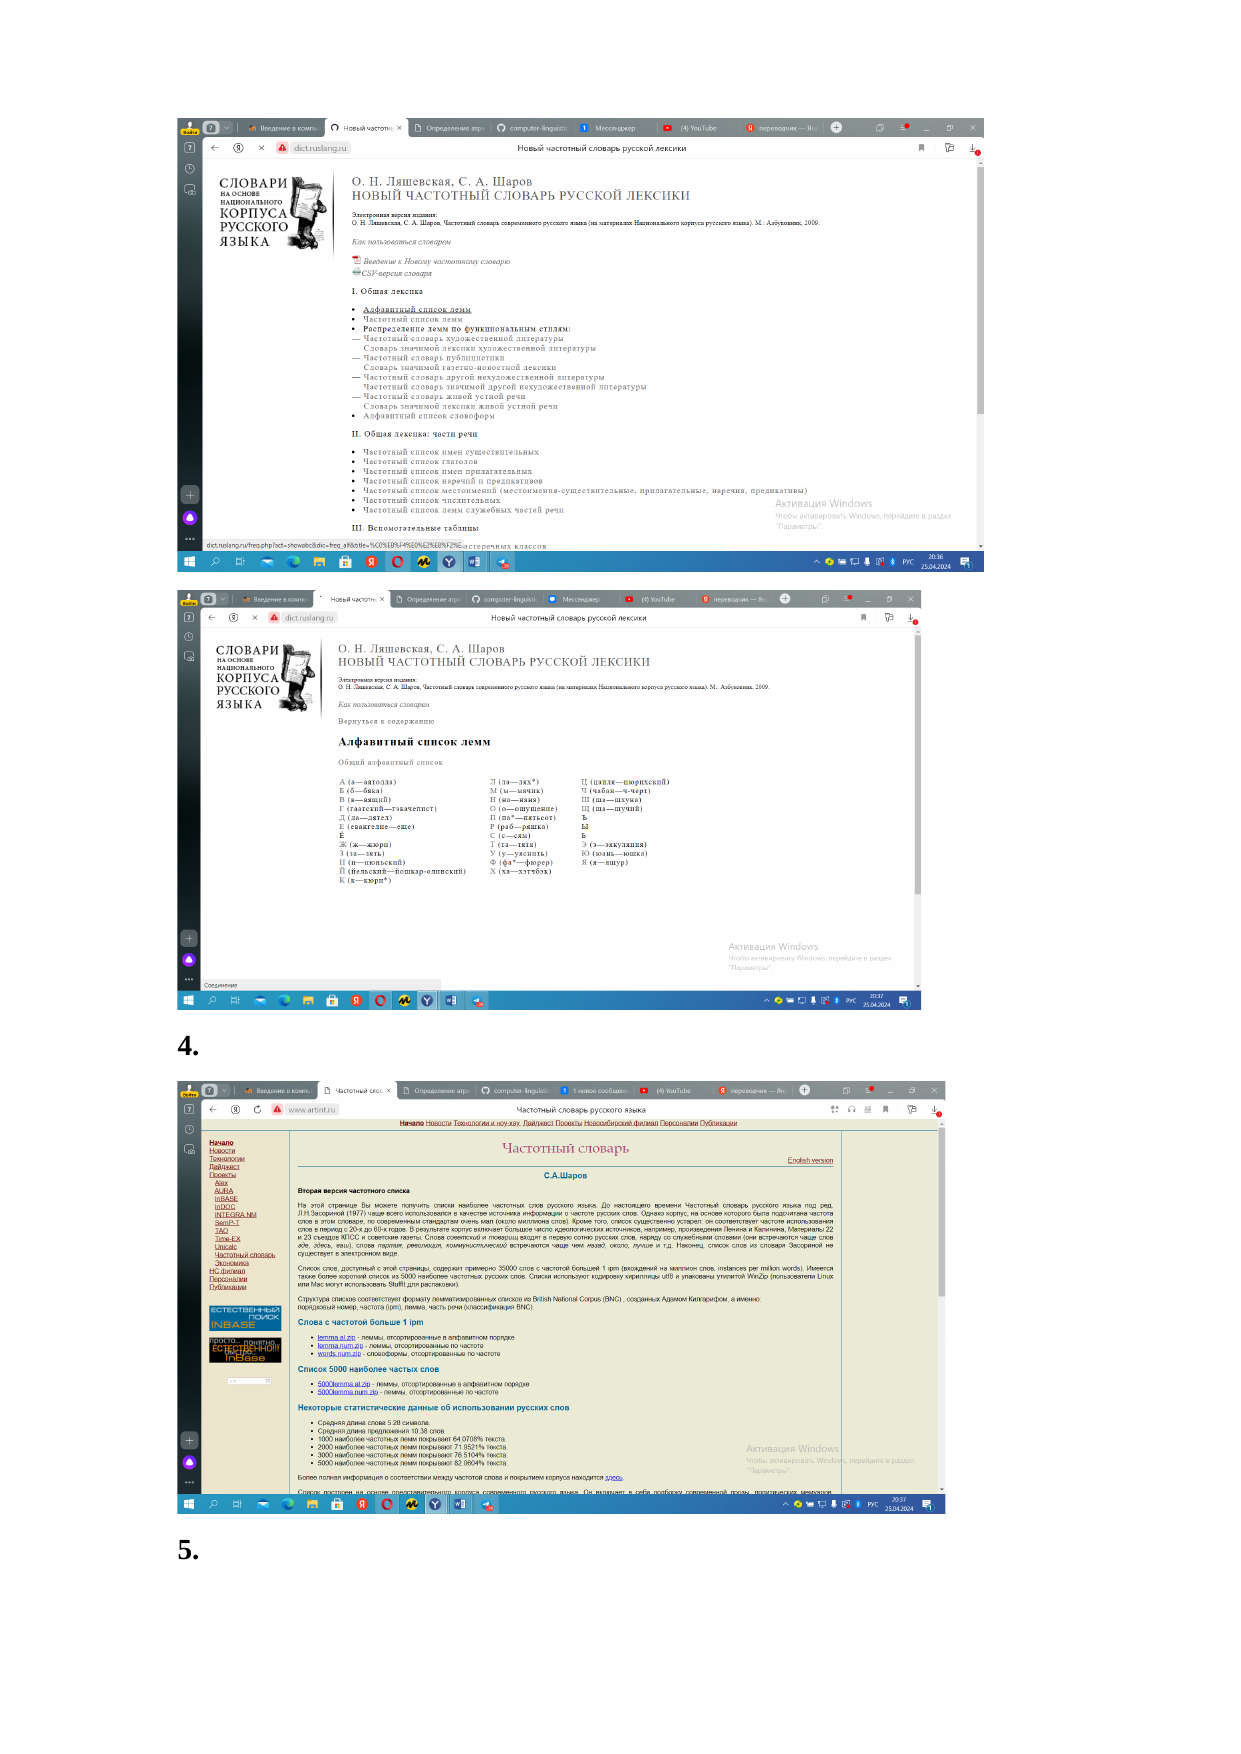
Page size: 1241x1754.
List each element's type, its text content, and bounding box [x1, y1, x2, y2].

text 5. [177, 1532, 1152, 1566]
picture [177, 590, 922, 1010]
picture [177, 118, 984, 572]
text 4. [177, 1028, 1152, 1062]
picture [177, 1081, 946, 1514]
